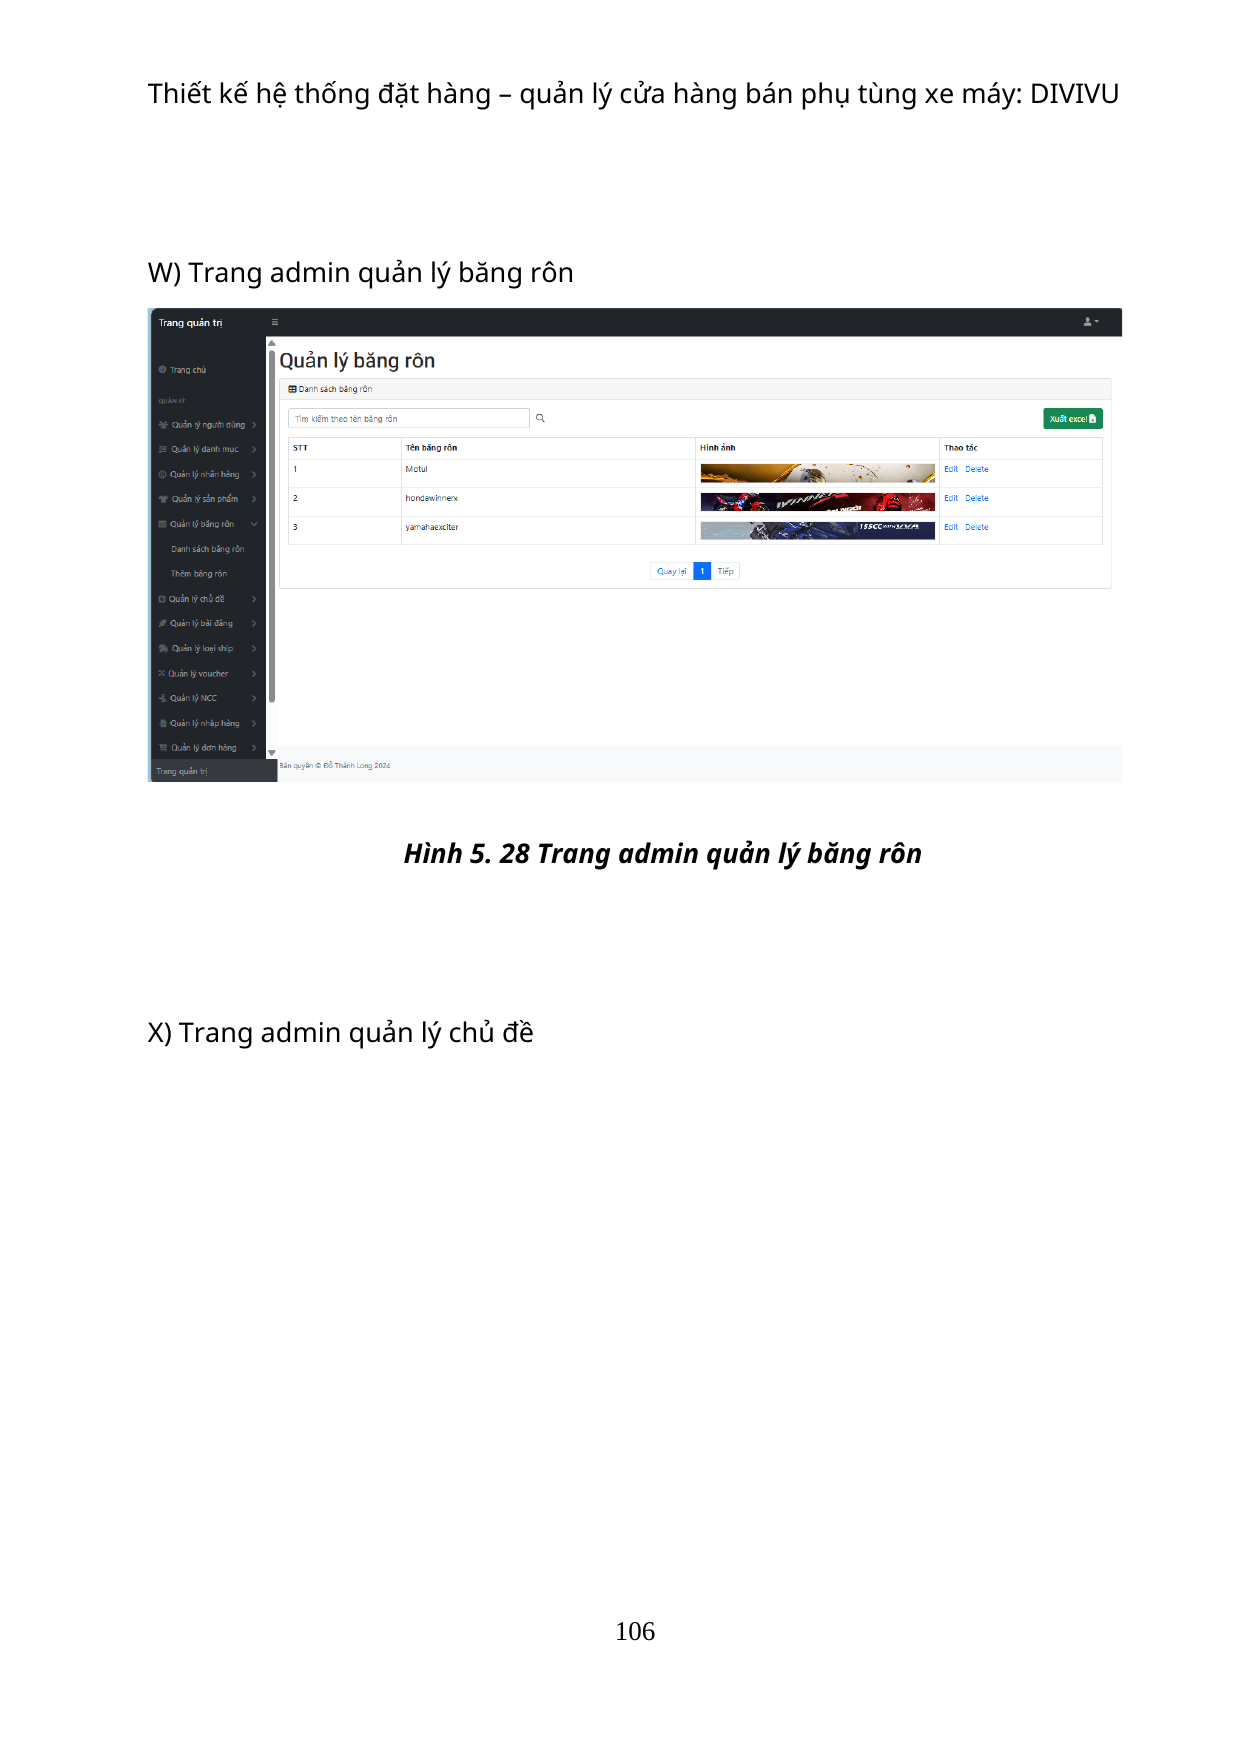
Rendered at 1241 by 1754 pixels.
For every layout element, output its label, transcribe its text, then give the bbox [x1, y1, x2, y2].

text Hình 5. 28 Trang admin quản lý băng rôn [148, 835, 1122, 872]
text X) Trang admin quản lý chủ đề [148, 1013, 1122, 1050]
text W) Trang admin quản lý băng rôn [148, 254, 1122, 291]
picture [147, 308, 1123, 782]
